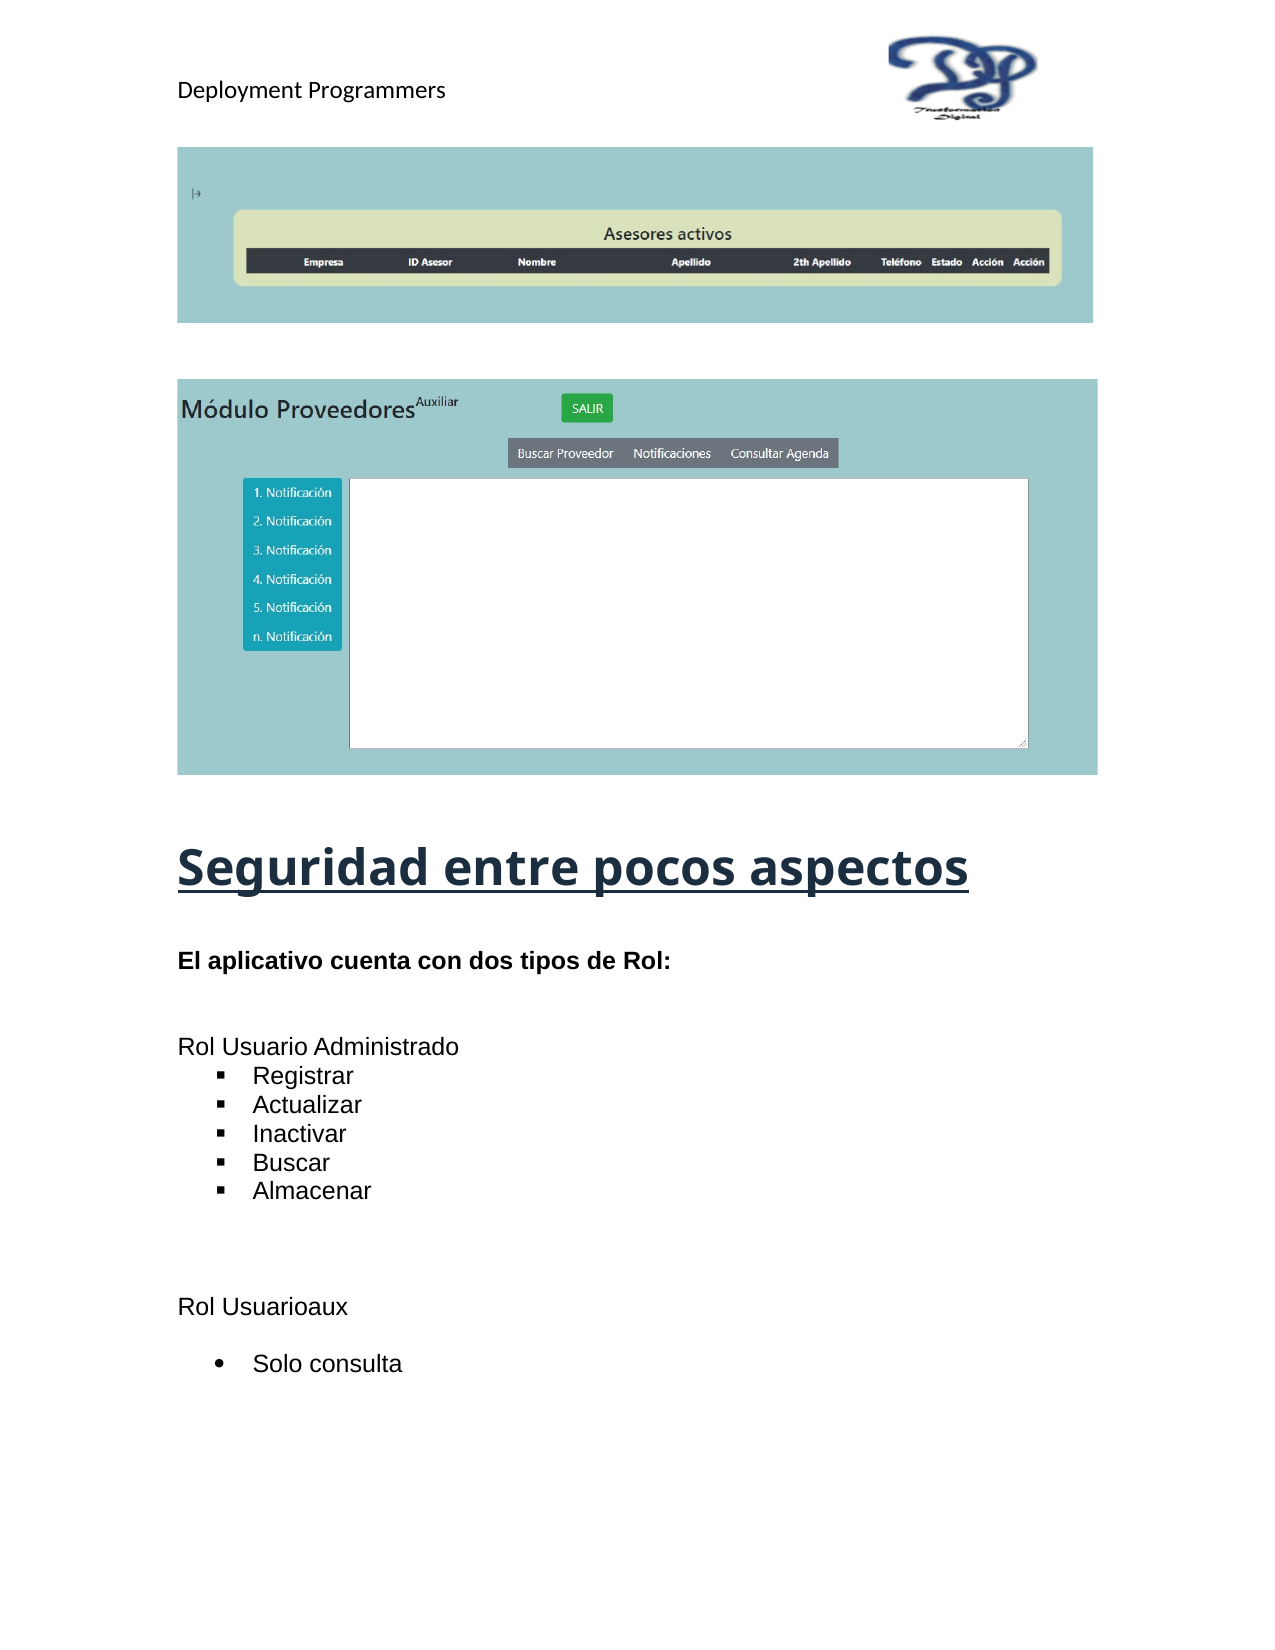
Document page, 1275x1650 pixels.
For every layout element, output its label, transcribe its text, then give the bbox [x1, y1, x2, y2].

list Buscar [215, 1147, 1098, 1176]
text Seguridad entre pocos aspectos [177, 832, 1098, 901]
text Rol Usuario Administrado [177, 1032, 1098, 1061]
picture [177, 379, 1098, 775]
text Rol Usuarioaux [177, 1291, 1098, 1320]
picture [177, 147, 1094, 323]
text El aplicativo cuenta con dos tipos de Rol: [177, 946, 1098, 975]
list Registrar [215, 1061, 1098, 1090]
list Solo consulta [215, 1349, 1098, 1378]
list Inactivar [215, 1119, 1098, 1147]
list Actualizar [215, 1090, 1098, 1119]
picture [888, 34, 1038, 124]
list Almacenar [215, 1176, 1098, 1205]
